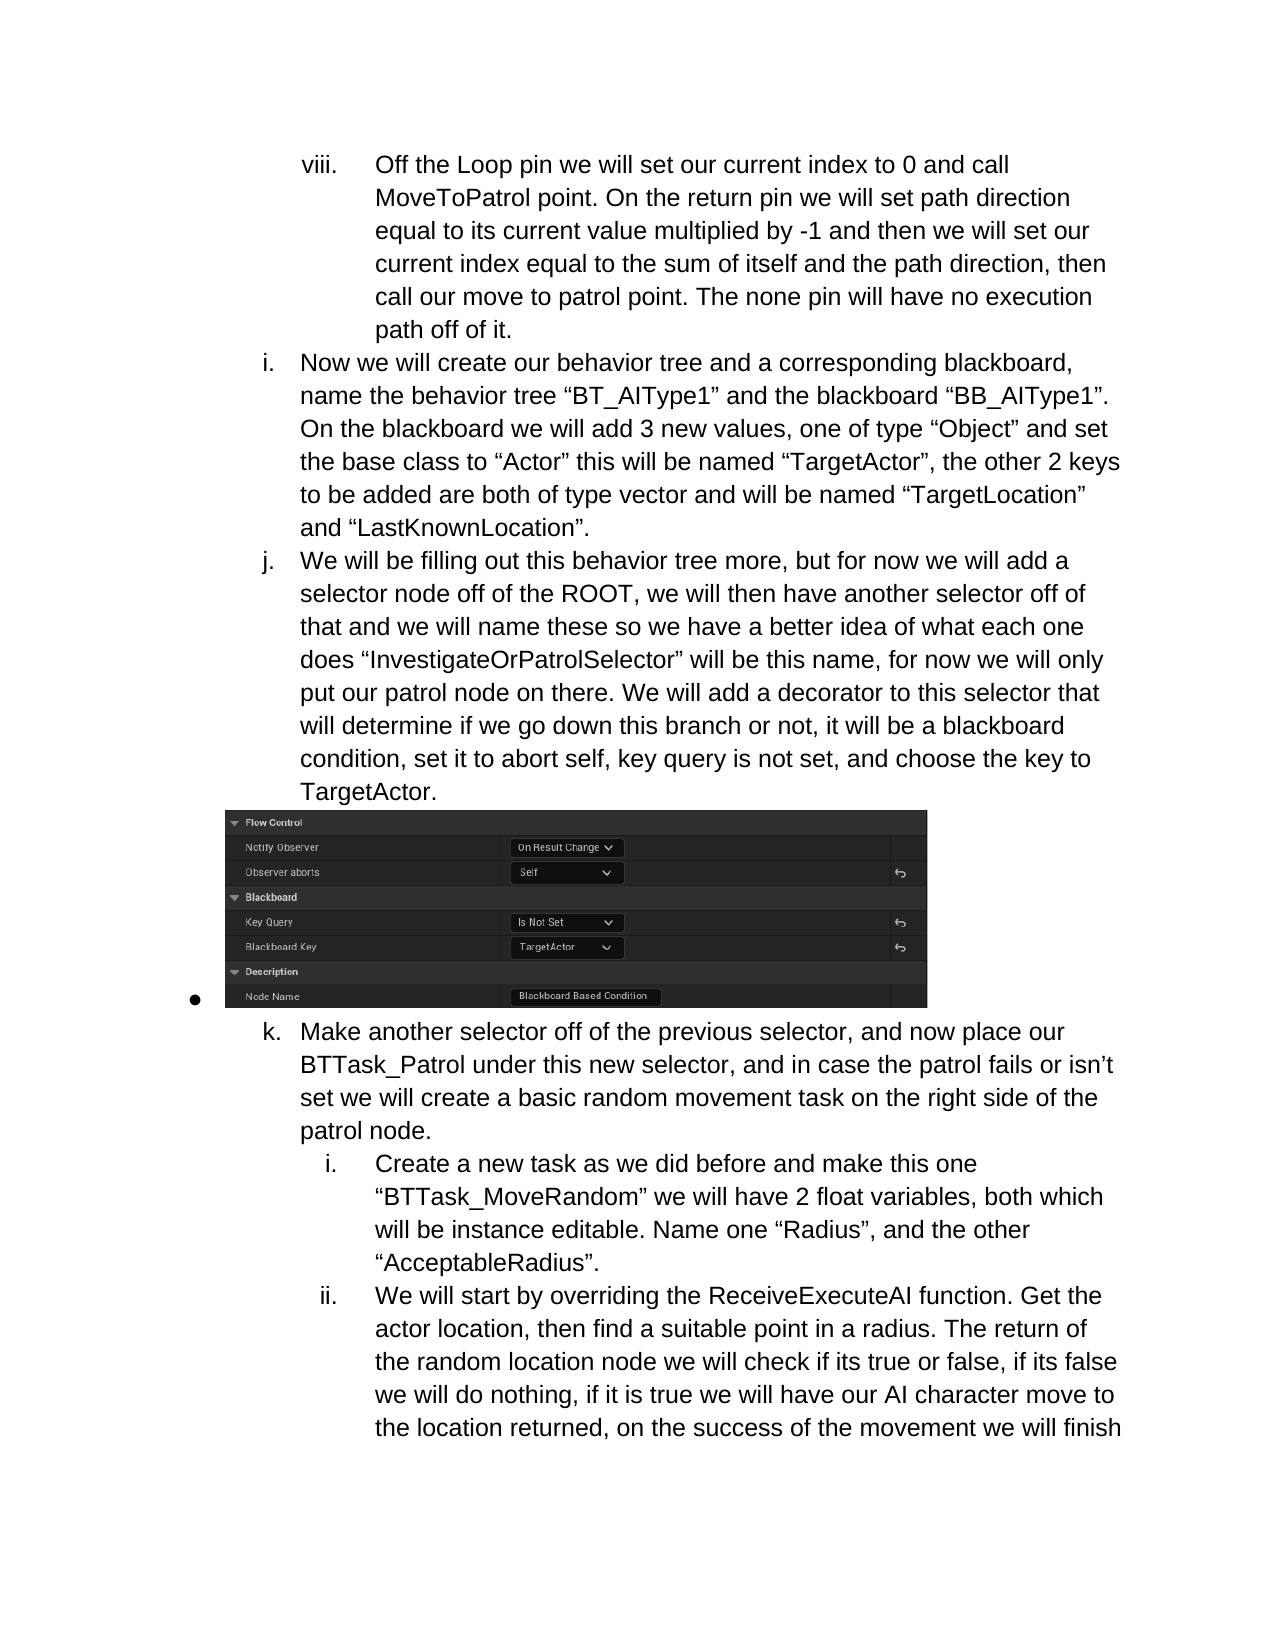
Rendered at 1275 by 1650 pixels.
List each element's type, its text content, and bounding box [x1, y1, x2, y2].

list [337, 1281, 1125, 1442]
list Off the Loop pin we will set our current index to 0 and call MoveToPatrol point. On the return pin we will set path direction equal to its current value multiplied by -1 and then we will set our current index equal to the sum of itself and the path direction, then call our move to patrol point. The none pin will have no execution path off of it. [337, 150, 1125, 344]
list We will be filling out this behavior tree more, but for now we will add a selector node off of the ROOT, we will then have another selector off of that and we will name these so we have a better idea of what each one does “InvestigateOrPatrolSelector” will be this name, for now we will only put our patrol node on there. We will add a decorator to this selector that will determine if we go down this branch or not, it will be a blackboard condition, set it to abort self, key query is not set, and choose the key to TargetActor. [262, 546, 1125, 806]
list Make another selector off of the previous selector, and now place our BTTask_Patrol under this new selector, and in case the patrol fails or isn’t set we will create a basic random movement task on the right side of the patrol node. [262, 1017, 1125, 1145]
list Create a new task as we did before and make this one “BTTask_MoveRandom” we will have 2 float variables, both which will be instance editable. Name one “Radius”, and the other “AcceptableRadius”. [337, 1149, 1125, 1277]
picture [225, 810, 928, 1008]
list Now we will create our behavior tree and a corresponding blackboard, name the behavior tree “BT_AIType1” and the blackboard “BB_AIType1”. On the blackboard we will add 3 new values, one of type “Object” and set the base class to “Actor” this will be named “TargetActor”, the other 2 keys to be added are both of type vector and will be named “TargetLocation” and “LastKnownLocation”. [262, 348, 1125, 542]
